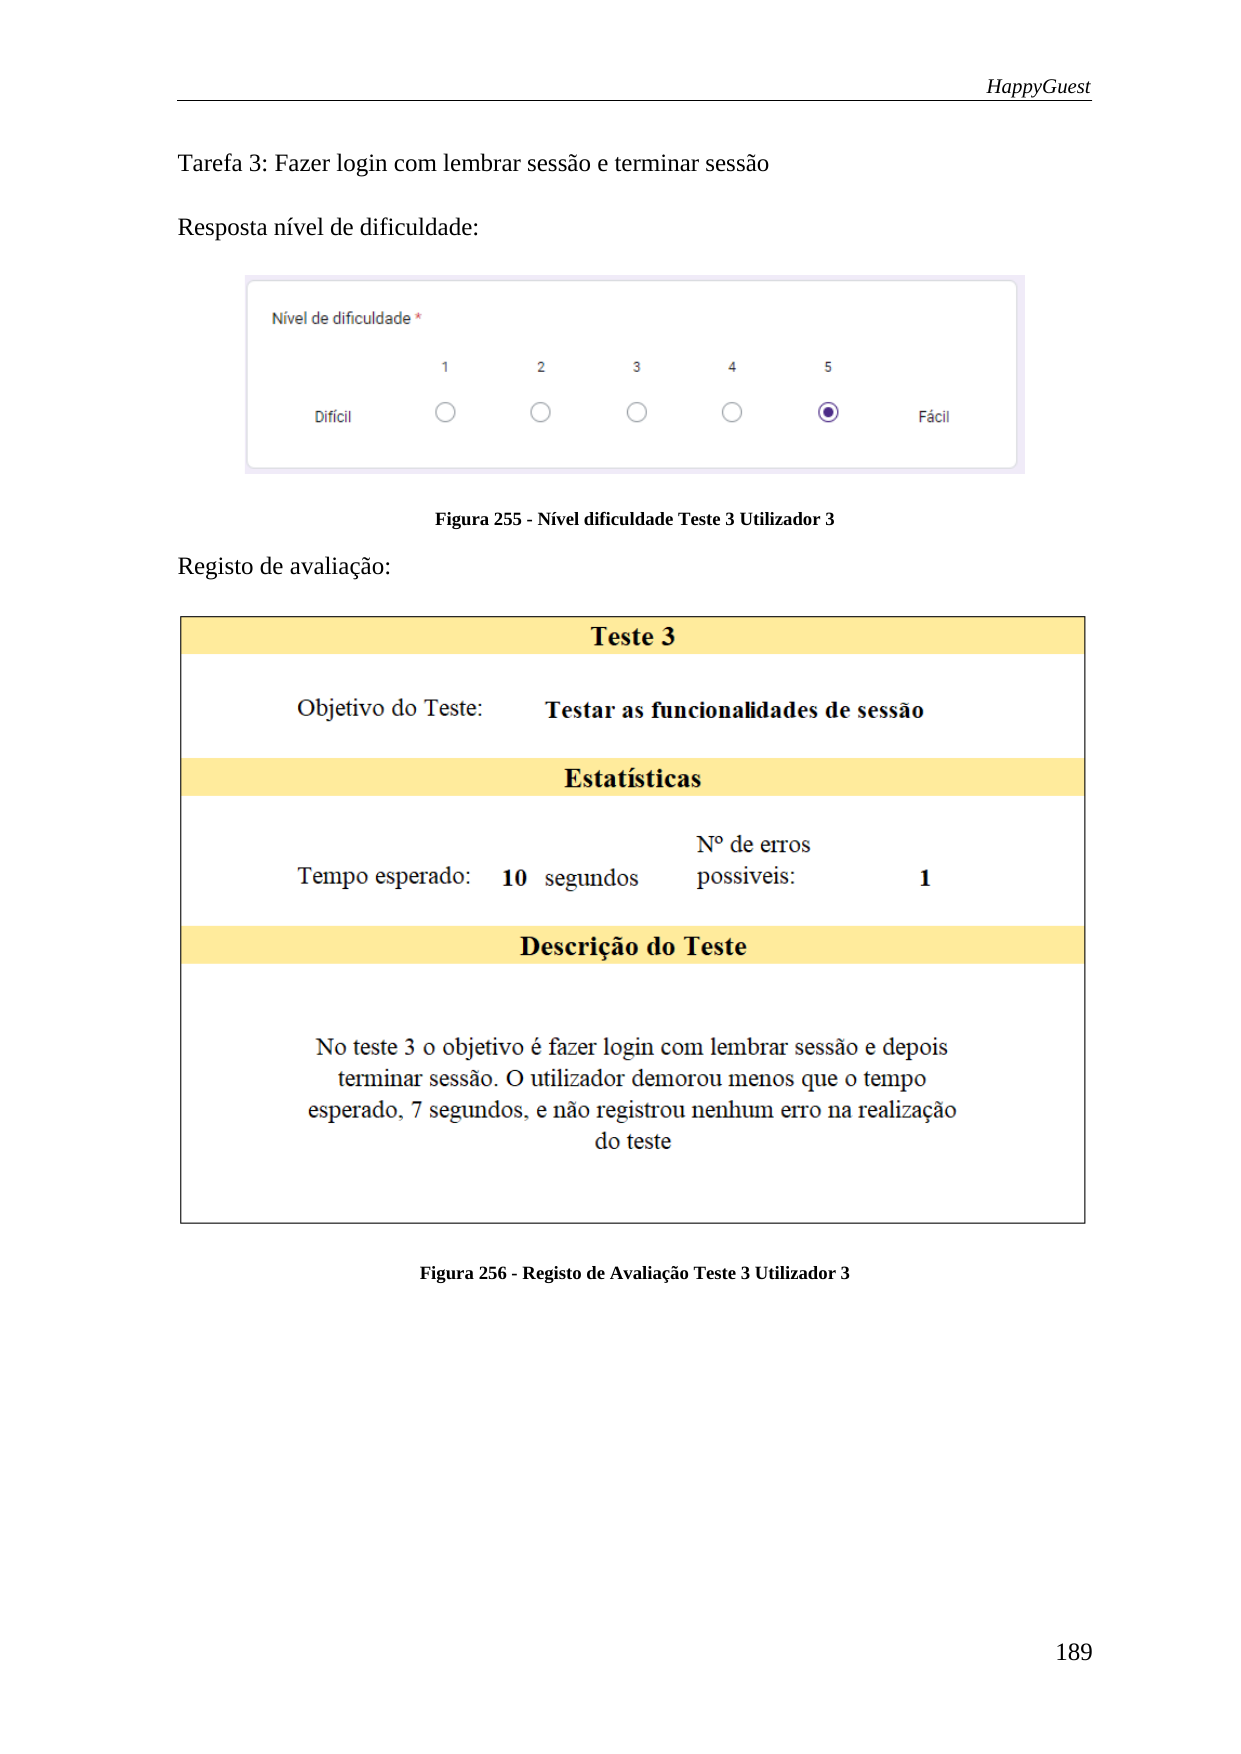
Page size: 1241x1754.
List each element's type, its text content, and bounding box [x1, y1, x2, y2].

picture [177, 614, 1093, 1227]
picture [244, 275, 1025, 474]
text Figura 255 - Nível dificuldade Teste 3 Utilizador 3 [177, 508, 1092, 530]
text Registo de avaliação: [177, 551, 1092, 579]
text Resposta nível de dificuldade: [177, 212, 1092, 240]
text Figura 256 - Registo de Avaliação Teste 3 Utilizador 3 [177, 1262, 1092, 1283]
text Tarefa 3: Fazer login com lembrar sessão e terminar sessão [177, 148, 1092, 176]
